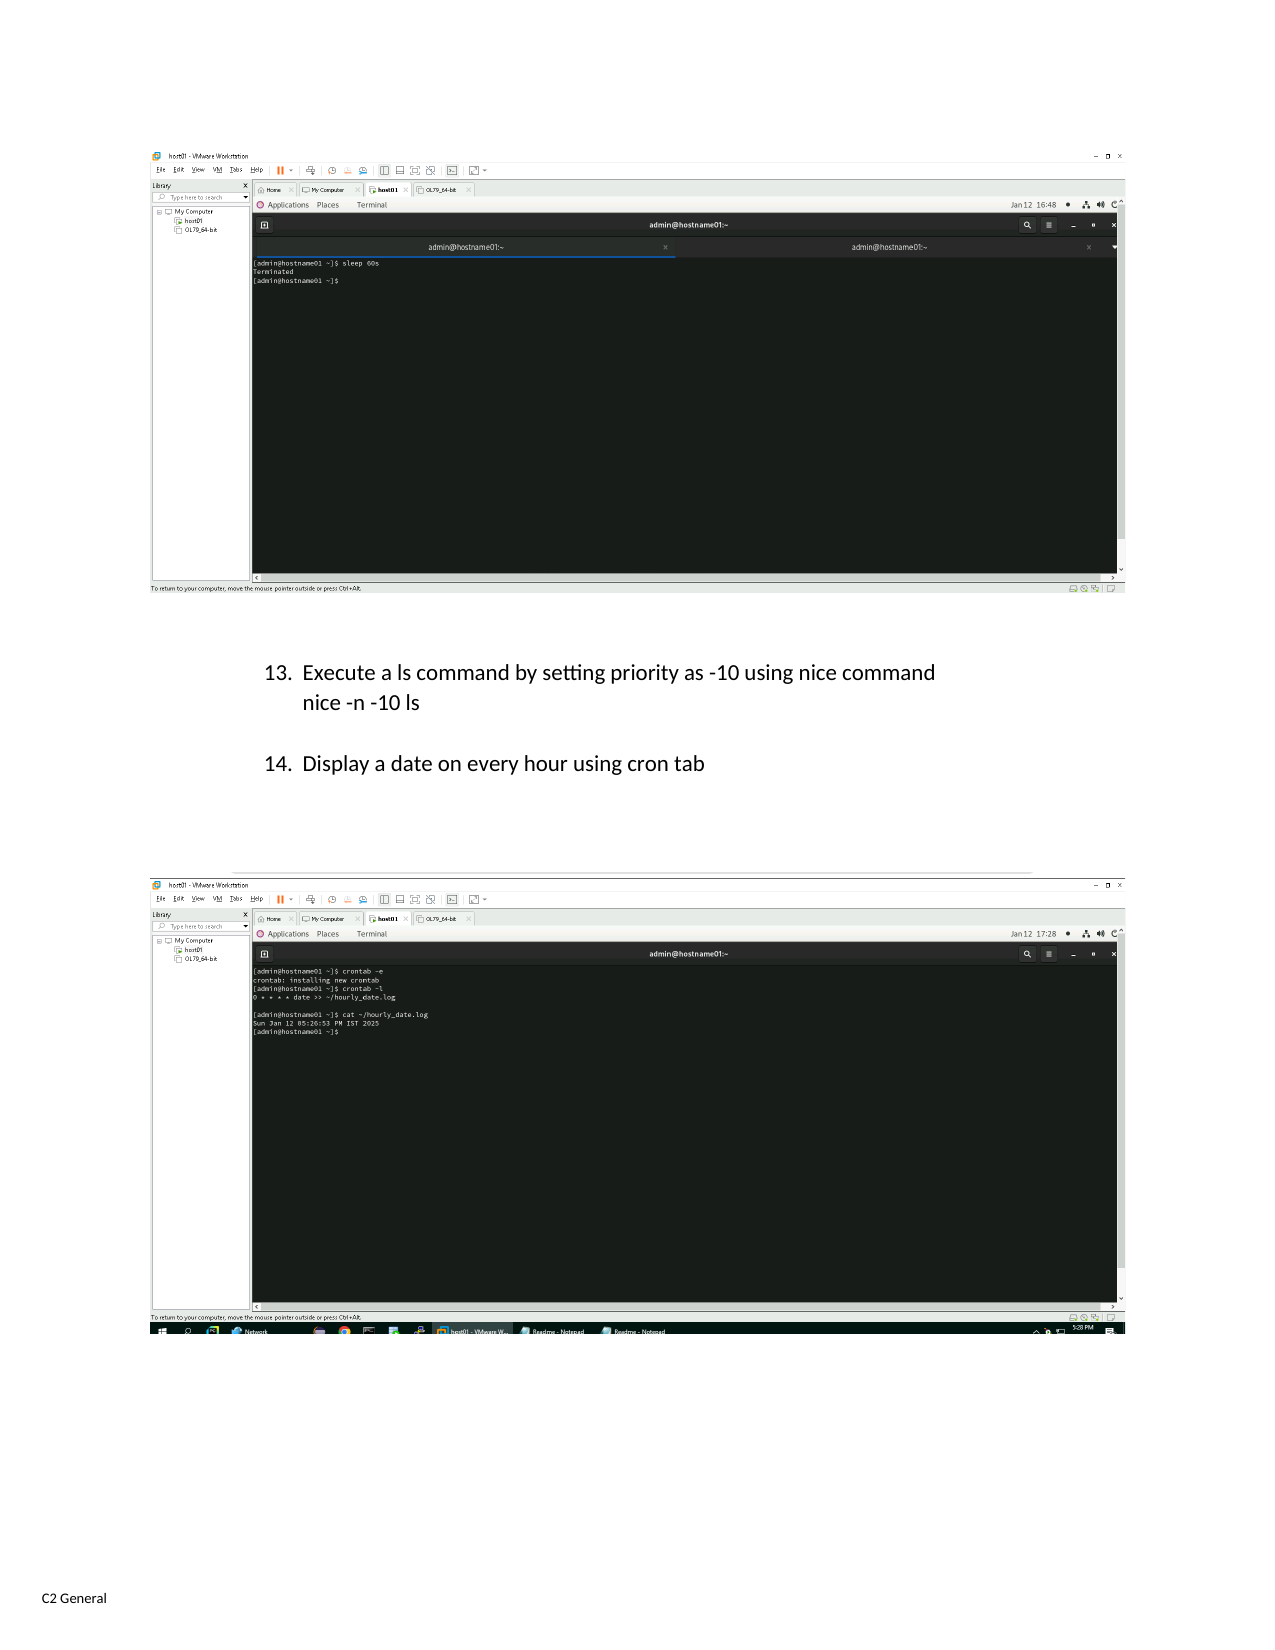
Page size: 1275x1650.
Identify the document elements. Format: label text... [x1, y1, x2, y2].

list Display a date on every hour using cron tab [264, 749, 1125, 777]
picture [150, 872, 1125, 1334]
list Execute a ls command by setting priority as -10 using nice command [264, 658, 1125, 686]
picture [150, 150, 1125, 593]
text nice -n -10 ls [302, 688, 1125, 716]
